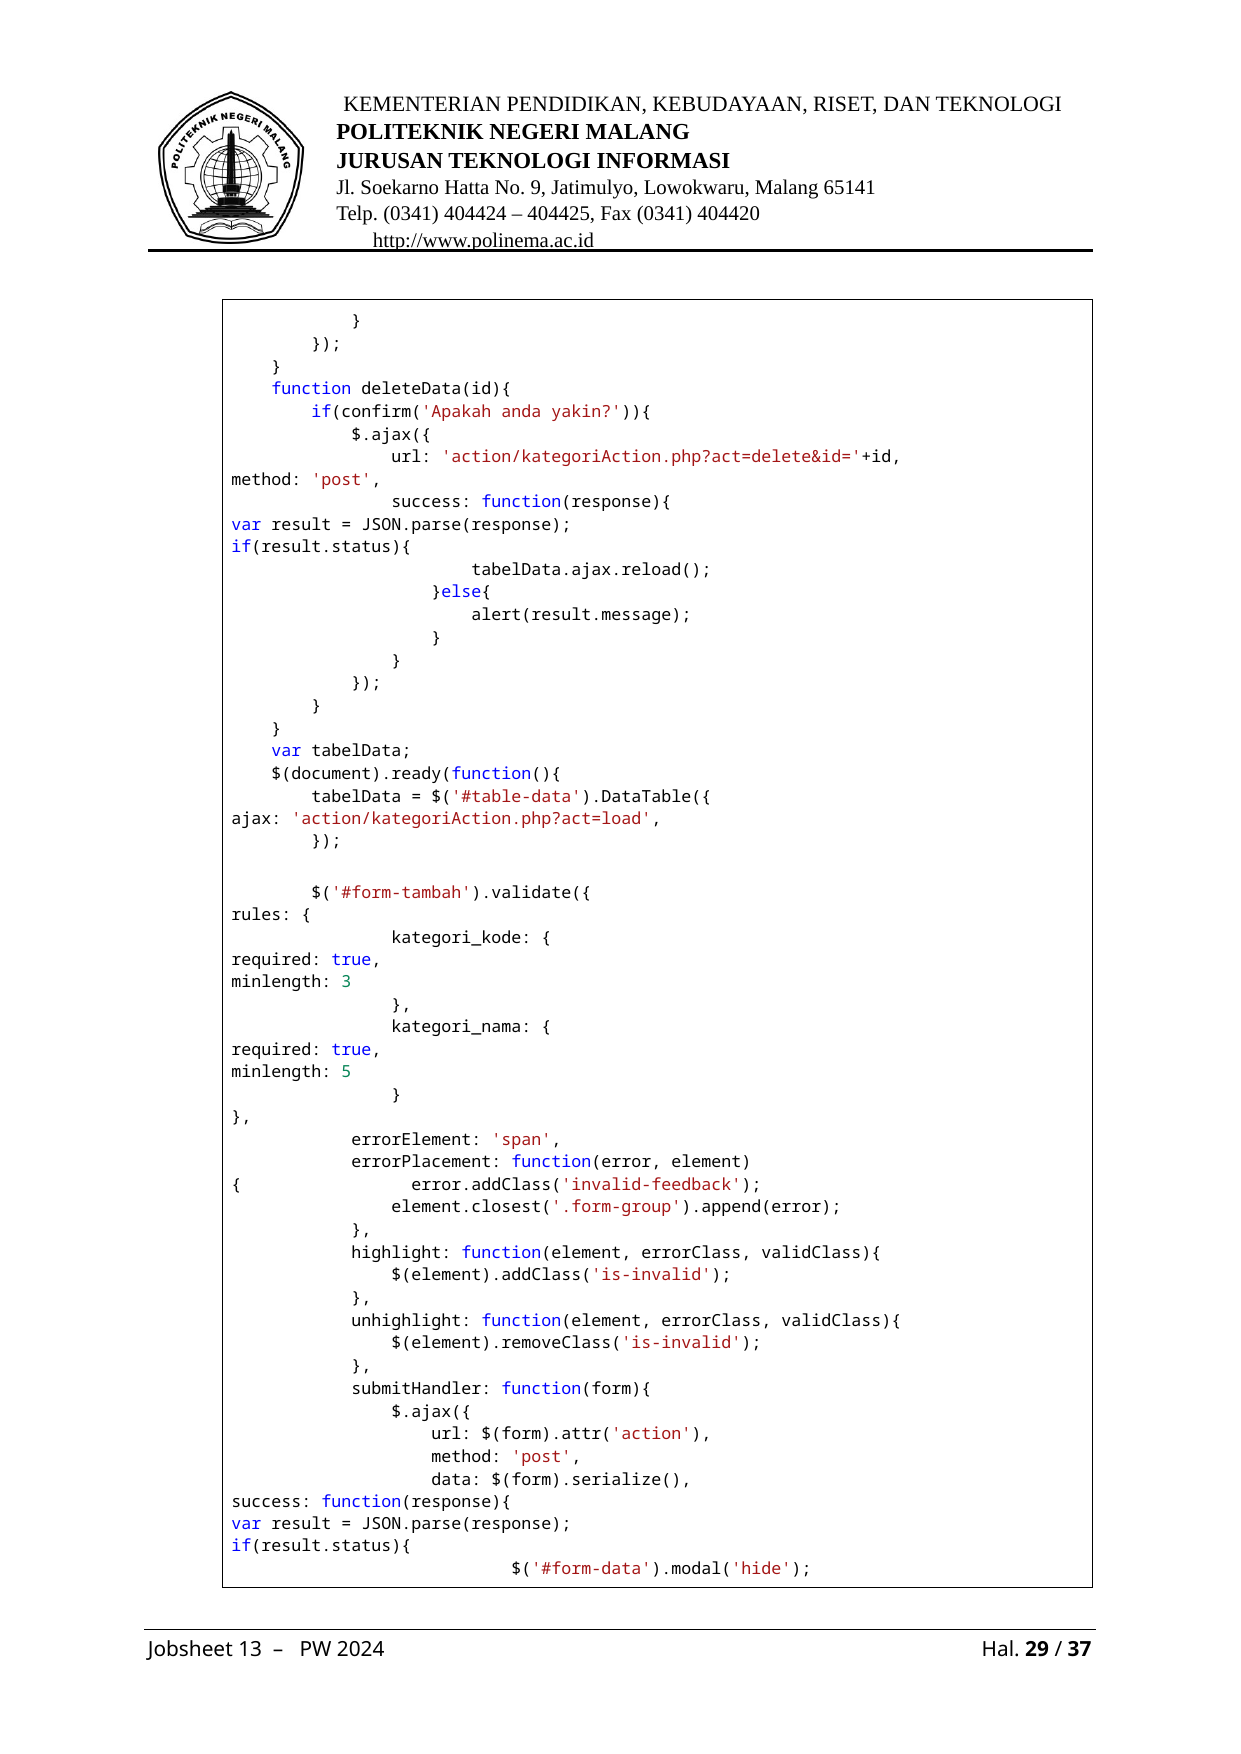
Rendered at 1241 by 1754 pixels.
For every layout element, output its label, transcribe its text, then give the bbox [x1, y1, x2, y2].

picture [158, 91, 306, 244]
